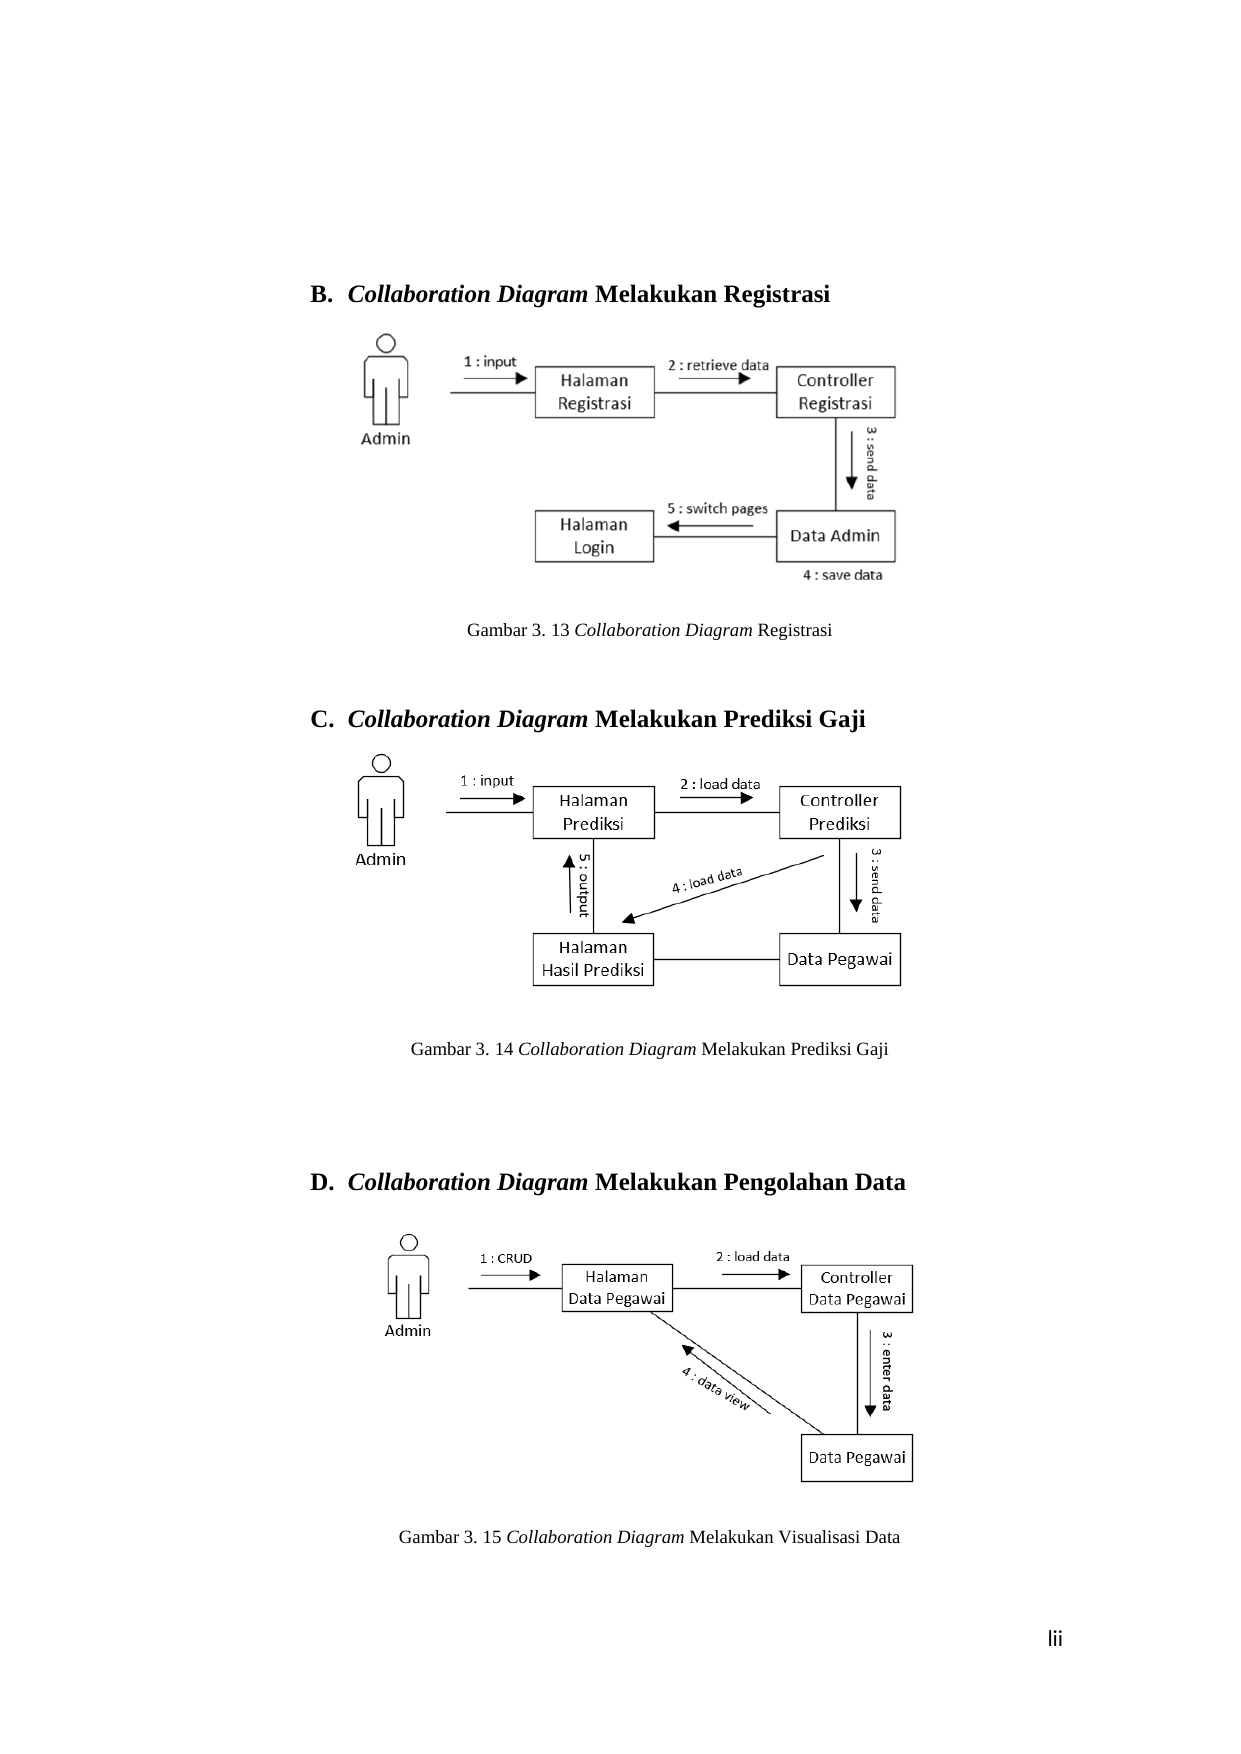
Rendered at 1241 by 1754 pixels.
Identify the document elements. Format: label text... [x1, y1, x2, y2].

picture [347, 322, 909, 585]
picture [374, 1230, 925, 1492]
text Gambar 3. 14 Collaboration Diagram Melakukan Prediksi Gaji [236, 1038, 1063, 1059]
text Gambar 3. 13 Collaboration Diagram Registrasi [236, 619, 1063, 641]
picture [347, 747, 917, 1004]
list Collaboration Diagram Melakukan Registrasi [310, 279, 1063, 308]
text Gambar 3. 15 Collaboration Diagram Melakukan Visualisasi Data [236, 1526, 1063, 1548]
list Collaboration Diagram Melakukan Pengolahan Data [310, 1167, 1063, 1195]
list Collaboration Diagram Melakukan Prediksi Gaji [310, 704, 1063, 733]
